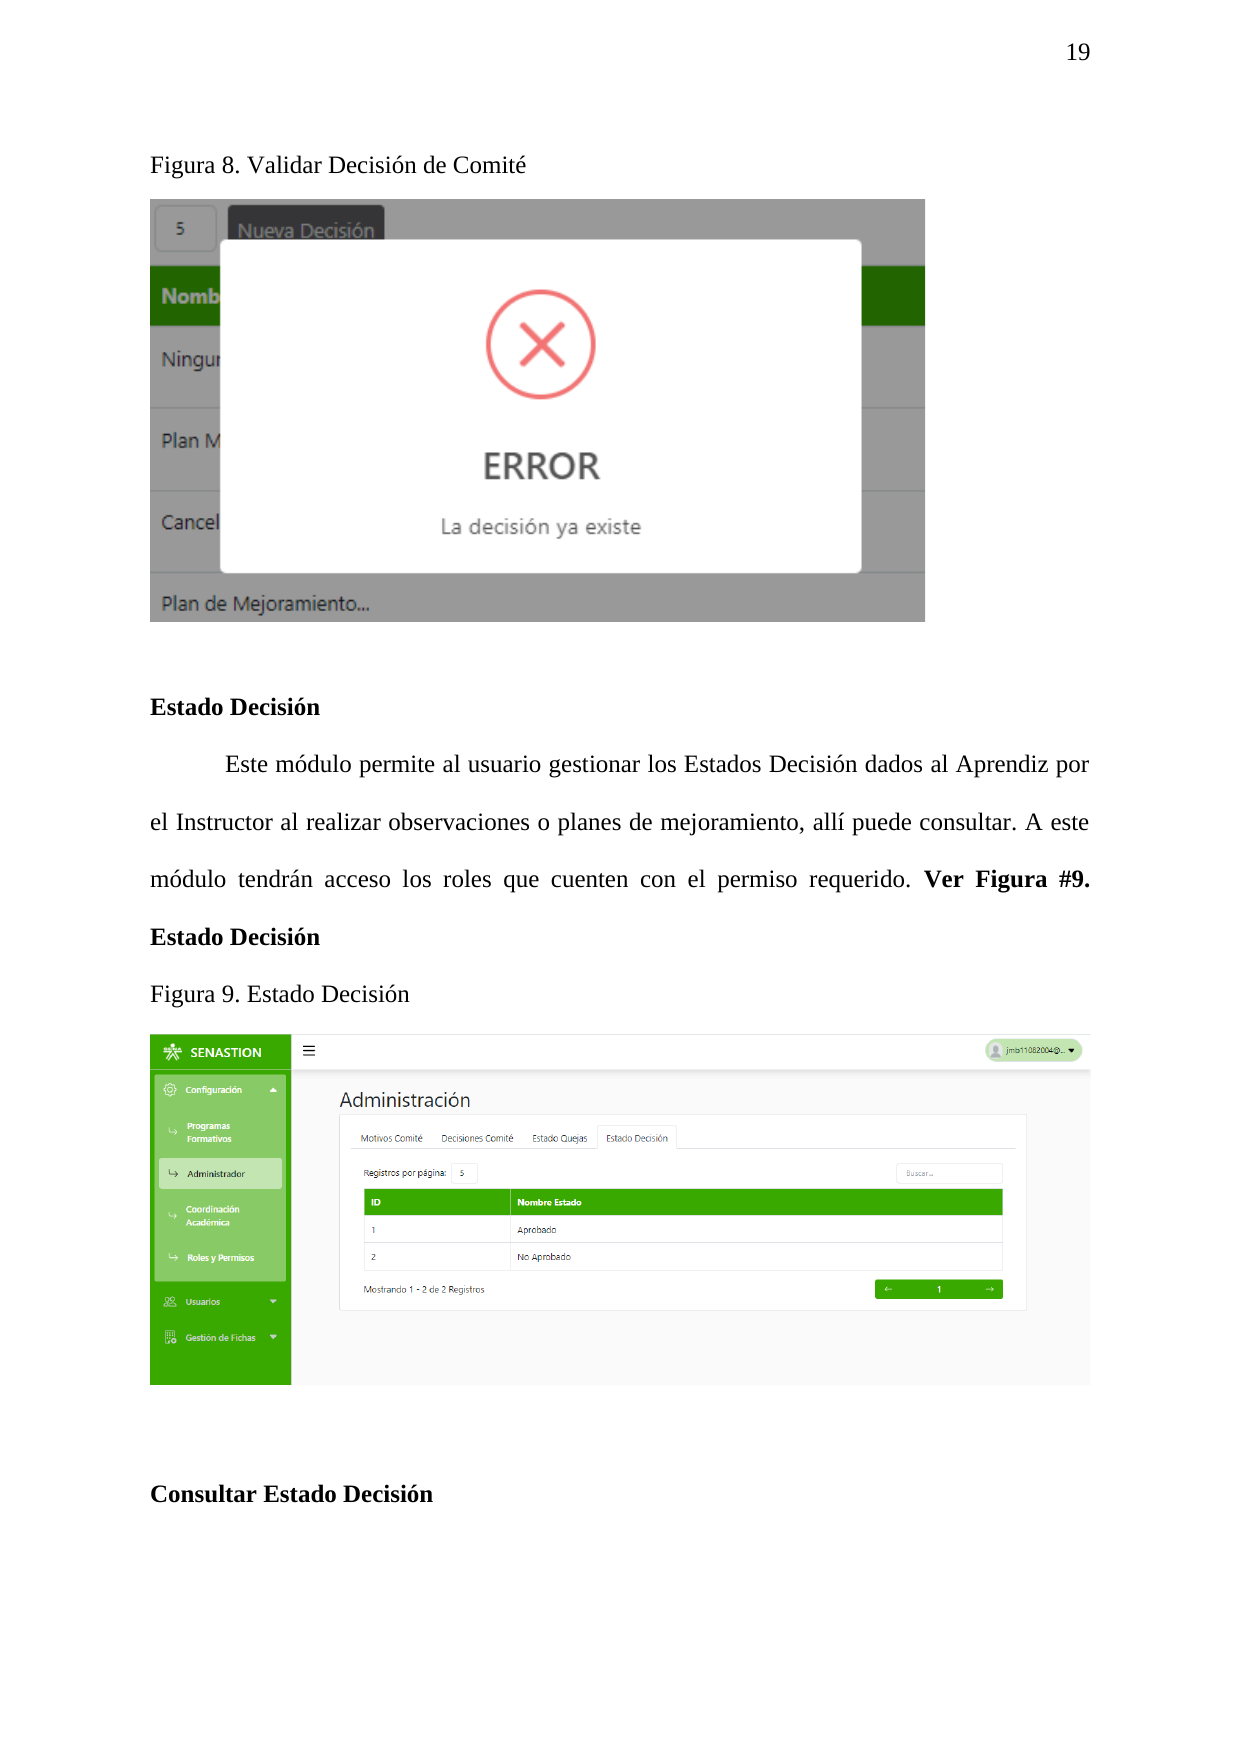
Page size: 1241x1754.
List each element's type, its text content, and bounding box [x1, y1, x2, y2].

subtitle Estado Decisión [150, 692, 1090, 721]
picture [150, 199, 926, 622]
subtitle Consultar Estado Decisión [150, 1479, 1090, 1508]
text Figura 8. Validar Decisión de Comité [150, 150, 1090, 179]
picture [150, 1028, 1091, 1385]
text Figura 9. Estado Decisión [150, 979, 1090, 1008]
text Este módulo permite al usuario gestionar los Estados Decisión dados al Aprendiz por el Instructor al realizar observaciones o planes de mejoramiento, allí puede consultar. A este módulo tendrán acceso los roles que cuenten con el permiso requerido. Ver Figura #9. Estado Decisión [150, 749, 1090, 951]
